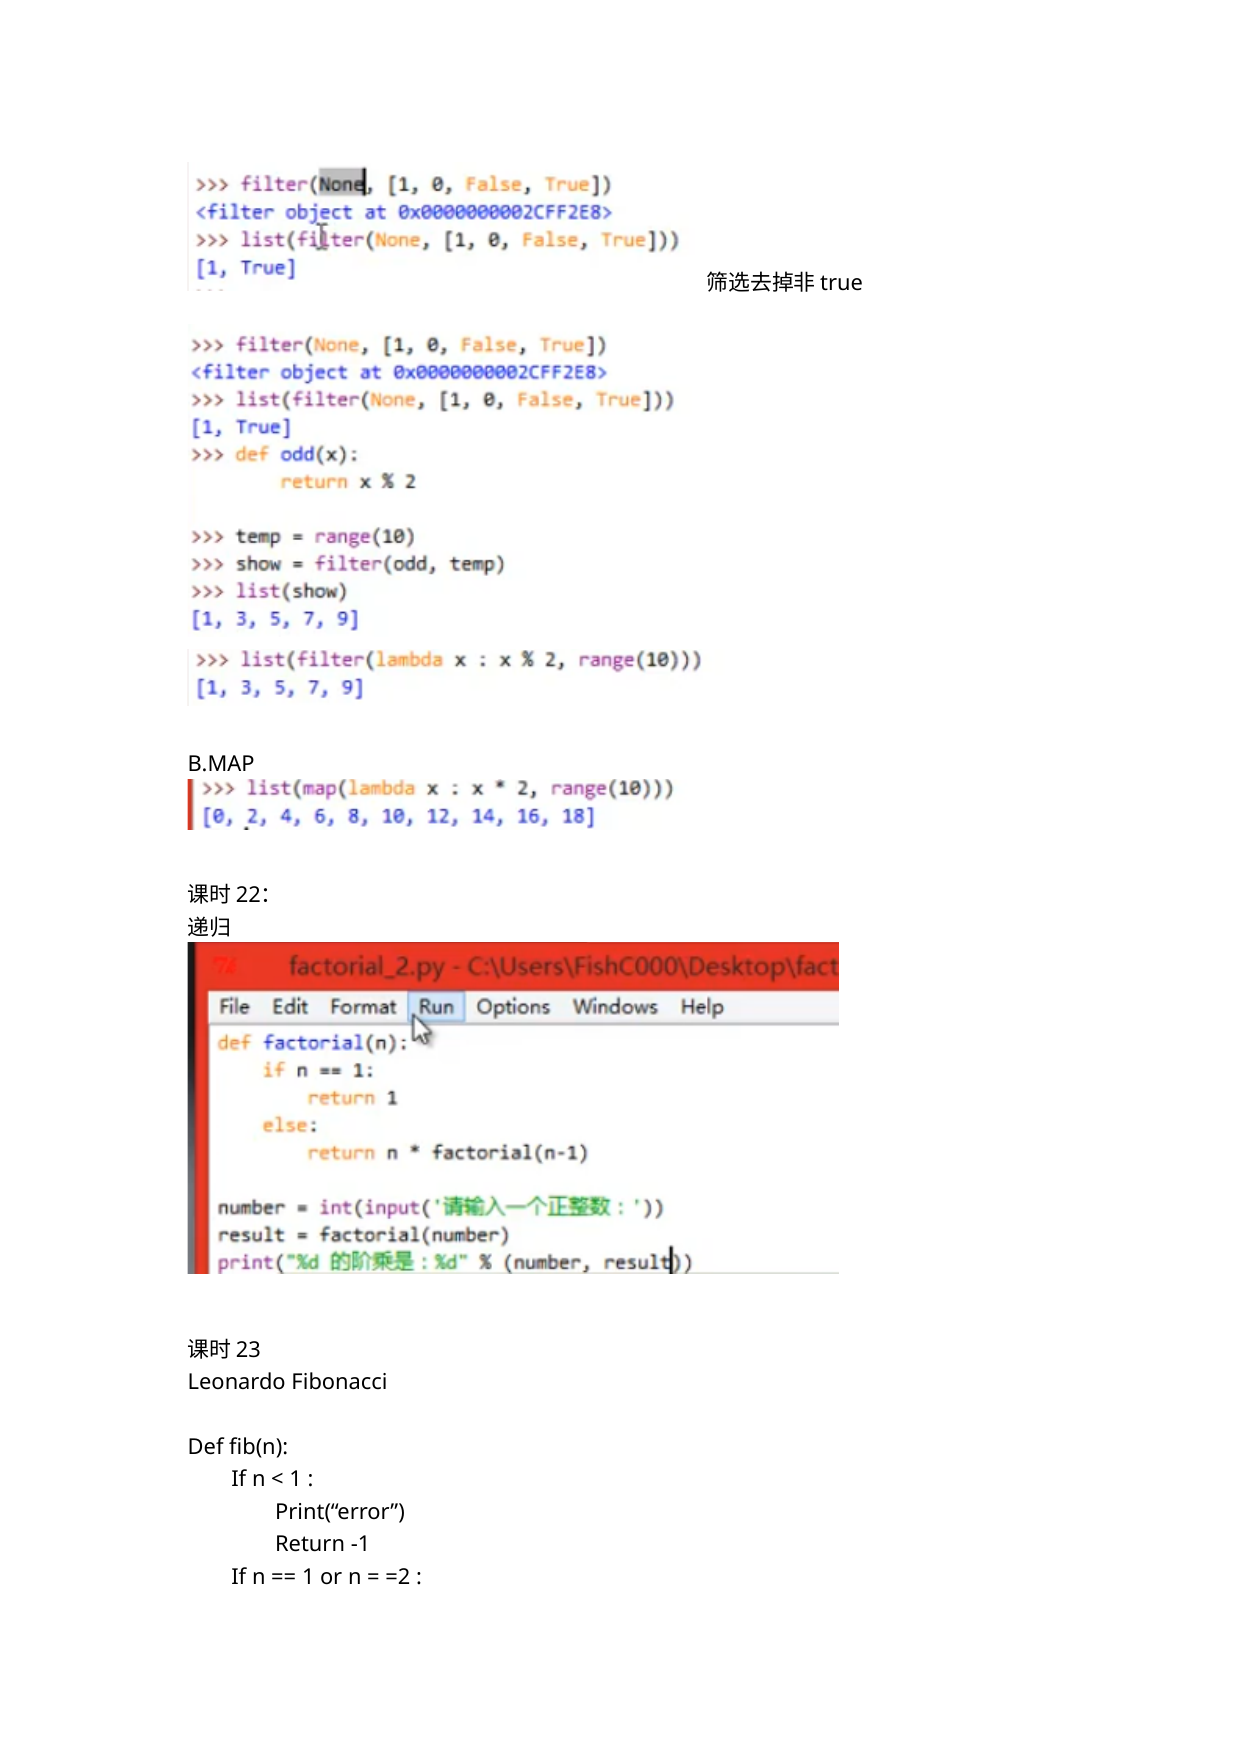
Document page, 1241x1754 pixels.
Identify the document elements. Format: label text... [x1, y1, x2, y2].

picture [187, 649, 735, 706]
picture [187, 162, 707, 291]
text If n == 1 or n = =2 : [187, 1559, 1053, 1592]
picture [187, 942, 839, 1274]
text B.MAP [187, 747, 1053, 779]
text 课时23 [187, 1332, 1053, 1364]
text Return -1 [187, 1527, 1053, 1559]
text If n < 1 : [187, 1462, 1053, 1494]
picture [187, 779, 705, 830]
text Print(“error”) [187, 1494, 1053, 1527]
text 课时22： [187, 877, 1053, 909]
text Def fib(n): [187, 1429, 1053, 1462]
text 递归 [187, 909, 1053, 942]
picture [187, 324, 738, 637]
text Leonardo Fibonacci [187, 1364, 1053, 1397]
